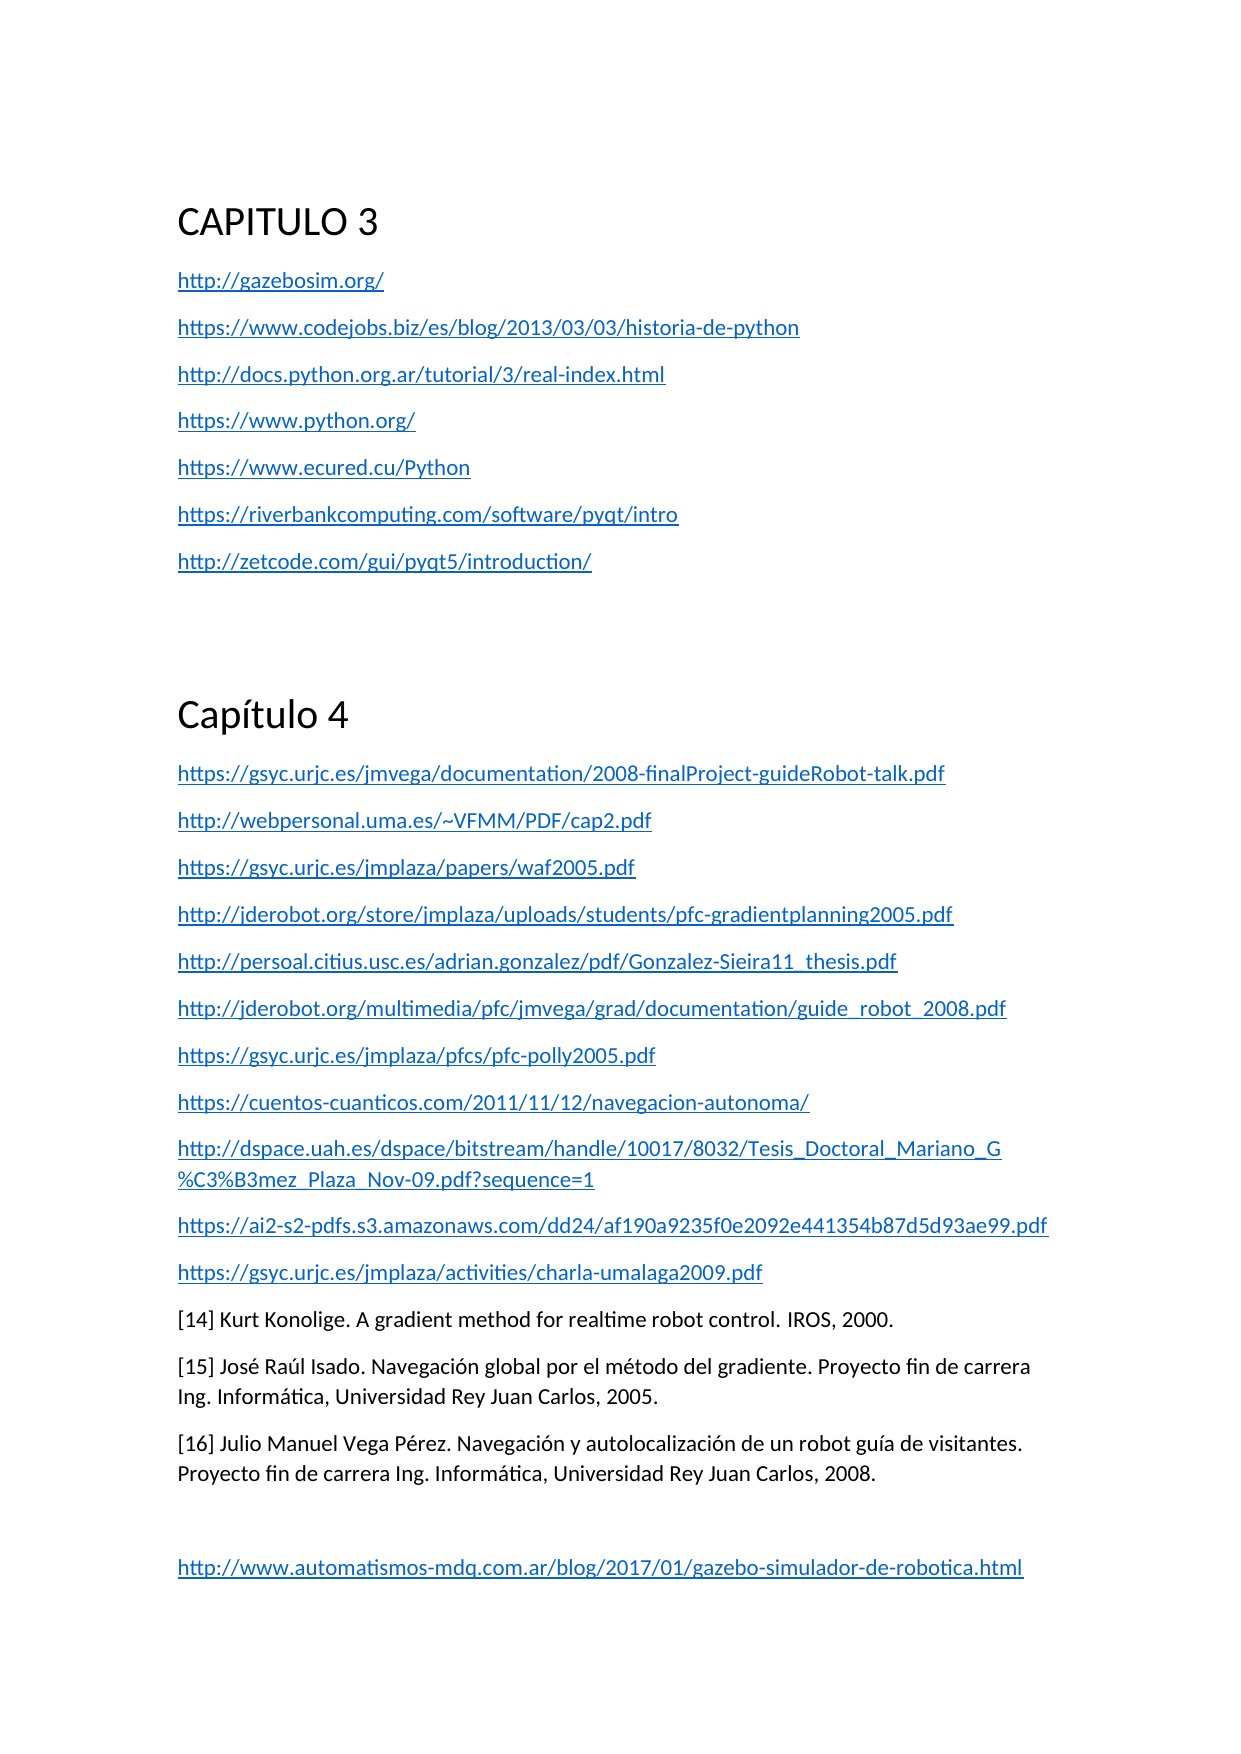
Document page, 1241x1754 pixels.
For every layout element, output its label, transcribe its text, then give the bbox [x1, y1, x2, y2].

text http://jderobot.org/multimedia/pfc/jmvega/grad/documentation/guide_robot_2008.pdf [177, 994, 1063, 1022]
text http://dspace.uah.es/dspace/bitstream/handle/10017/8032/Tesis_Doctoral_Mariano_G%C3%B3mez_Plaza_Nov-09.pdf?sequence=1 [177, 1134, 1063, 1193]
text http://www.automatismos-mdq.com.ar/blog/2017/01/gazebo-simulador-de-robotica.html [177, 1553, 1063, 1581]
text https://ai2-s2-pdfs.s3.amazonaws.com/dd24/af190a9235f0e2092e441354b87d5d93ae99.pdf [177, 1212, 1063, 1239]
text http://jderobot.org/store/jmplaza/uploads/students/pfc-gradientplanning2005.pdf [177, 900, 1063, 928]
text https://www.python.org/ [177, 407, 1063, 435]
text http://webpersonal.uma.es/~VFMM/PDF/cap2.pdf [177, 806, 1063, 834]
text [15] José Raúl Isado. Navegación global por el método del gradiente. Proyecto fin de carrera Ing. Informática, Universidad Rey Juan Carlos, 2005. [177, 1352, 1063, 1410]
text https://www.codejobs.biz/es/blog/2013/03/03/historia-de-python [177, 313, 1063, 341]
text http://docs.python.org.ar/tutorial/3/real-index.html [177, 360, 1063, 388]
text https://gsyc.urjc.es/jmplaza/activities/charla-umalaga2009.pdf [177, 1258, 1063, 1286]
text https://riverbankcomputing.com/software/pyqt/intro [177, 500, 1063, 528]
text Capítulo 4 [177, 688, 1063, 739]
text CAPITULO 3 [177, 194, 1063, 245]
text https://www.ecured.cu/Python [177, 453, 1063, 482]
text http://gazebosim.org/ [177, 266, 1063, 294]
text [16] Julio Manuel Vega Pérez. Navegación y autolocalización de un robot guía de visitantes. Proyecto fin de carrera Ing. Informática, Universidad Rey Juan Carlos, 2008. [177, 1429, 1063, 1487]
text https://gsyc.urjc.es/jmplaza/pfcs/pfc-polly2005.pdf [177, 1041, 1063, 1069]
text https://gsyc.urjc.es/jmvega/documentation/2008-finalProject-guideRobot-talk.pdf [177, 759, 1063, 787]
text http://zetcode.com/gui/pyqt5/introduction/ [177, 547, 1063, 575]
text [14] Kurt Konolige. A gradient method for realtime robot control. IROS, 2000. [177, 1305, 1063, 1333]
text https://gsyc.urjc.es/jmplaza/papers/waf2005.pdf [177, 853, 1063, 881]
text http://persoal.citius.usc.es/adrian.gonzalez/pdf/Gonzalez-Sieira11_thesis.pdf [177, 947, 1063, 975]
text https://cuentos-cuanticos.com/2011/11/12/navegacion-autonoma/ [177, 1088, 1063, 1116]
